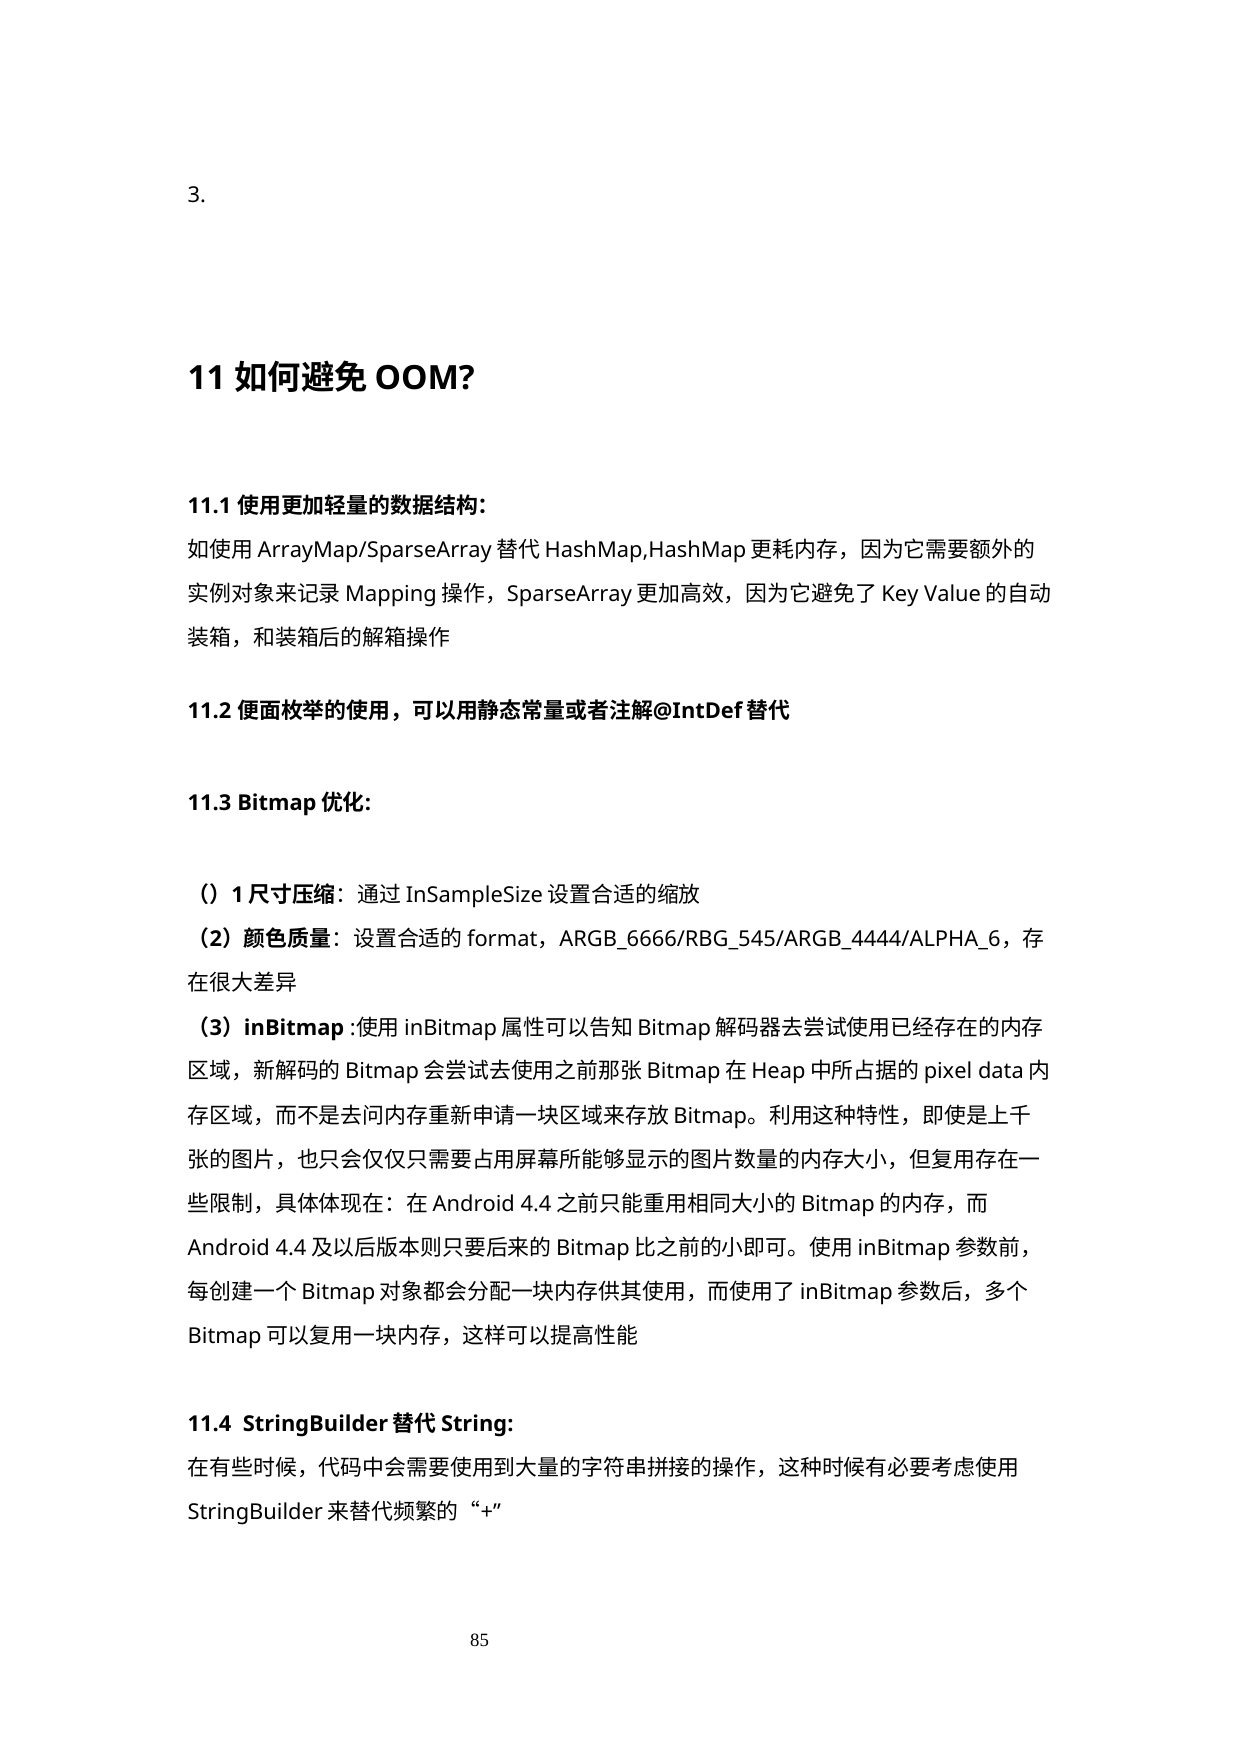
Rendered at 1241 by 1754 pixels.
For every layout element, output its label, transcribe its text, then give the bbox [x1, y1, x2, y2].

text 11.1 使用更加轻量的数据结构： 如使用ArrayMap/SparseArray替代HashMap,HashMap更耗内存，因为它需要额外的实例对象来记录Mapping操作，SparseArray更加高效，因为它避免了Key Value的自动装箱，和装箱后的解箱操作 [187, 482, 1053, 658]
subtitle 11 如何避免OOM? [187, 331, 1053, 419]
list （2）颜色质量：设置合适的format，ARGB_6666/RBG_545/ARGB_4444/ALPHA_6，存在很大差异 [187, 915, 1053, 1003]
subtitle 11.3 Bitmap优化: [187, 779, 1053, 823]
subtitle 11.2 便面枚举的使用，可以用静态常量或者注解@IntDef替代 [187, 687, 1053, 731]
list （）1尺寸压缩：通过InSampleSize设置合适的缩放 [187, 871, 1053, 915]
text 11.4 StringBuilder替代String: 在有些时候，代码中会需要使用到大量的字符串拼接的操作，这种时候有必要考虑使用StringBuilder来替代频繁的“+” [187, 1400, 1053, 1532]
list （3）inBitmap :使用inBitmap属性可以告知Bitmap解码器去尝试使用已经存在的内存区域，新解码的Bitmap会尝试去使用之前那张Bitmap在Heap中所占据的pixel data内存区域，而不是去问内存重新申请一块区域来存放Bitmap。利用这种特性，即使是上千张的图片，也只会仅仅只需要占用屏幕所能够显示的图片数量的内存大小，但复用存在一些限制，具体体现在：在Android 4.4之前只能重用相同大小的Bitmap的内存，而Android 4.4及以后版本则只要后来的Bitmap比之前的小即可。使用inBitmap参数前，每创建一个Bitmap对象都会分配一块内存供其使用，而使用了inBitmap参数后，多个Bitmap可以复用一块内存，这样可以提高性能 [187, 1003, 1053, 1356]
